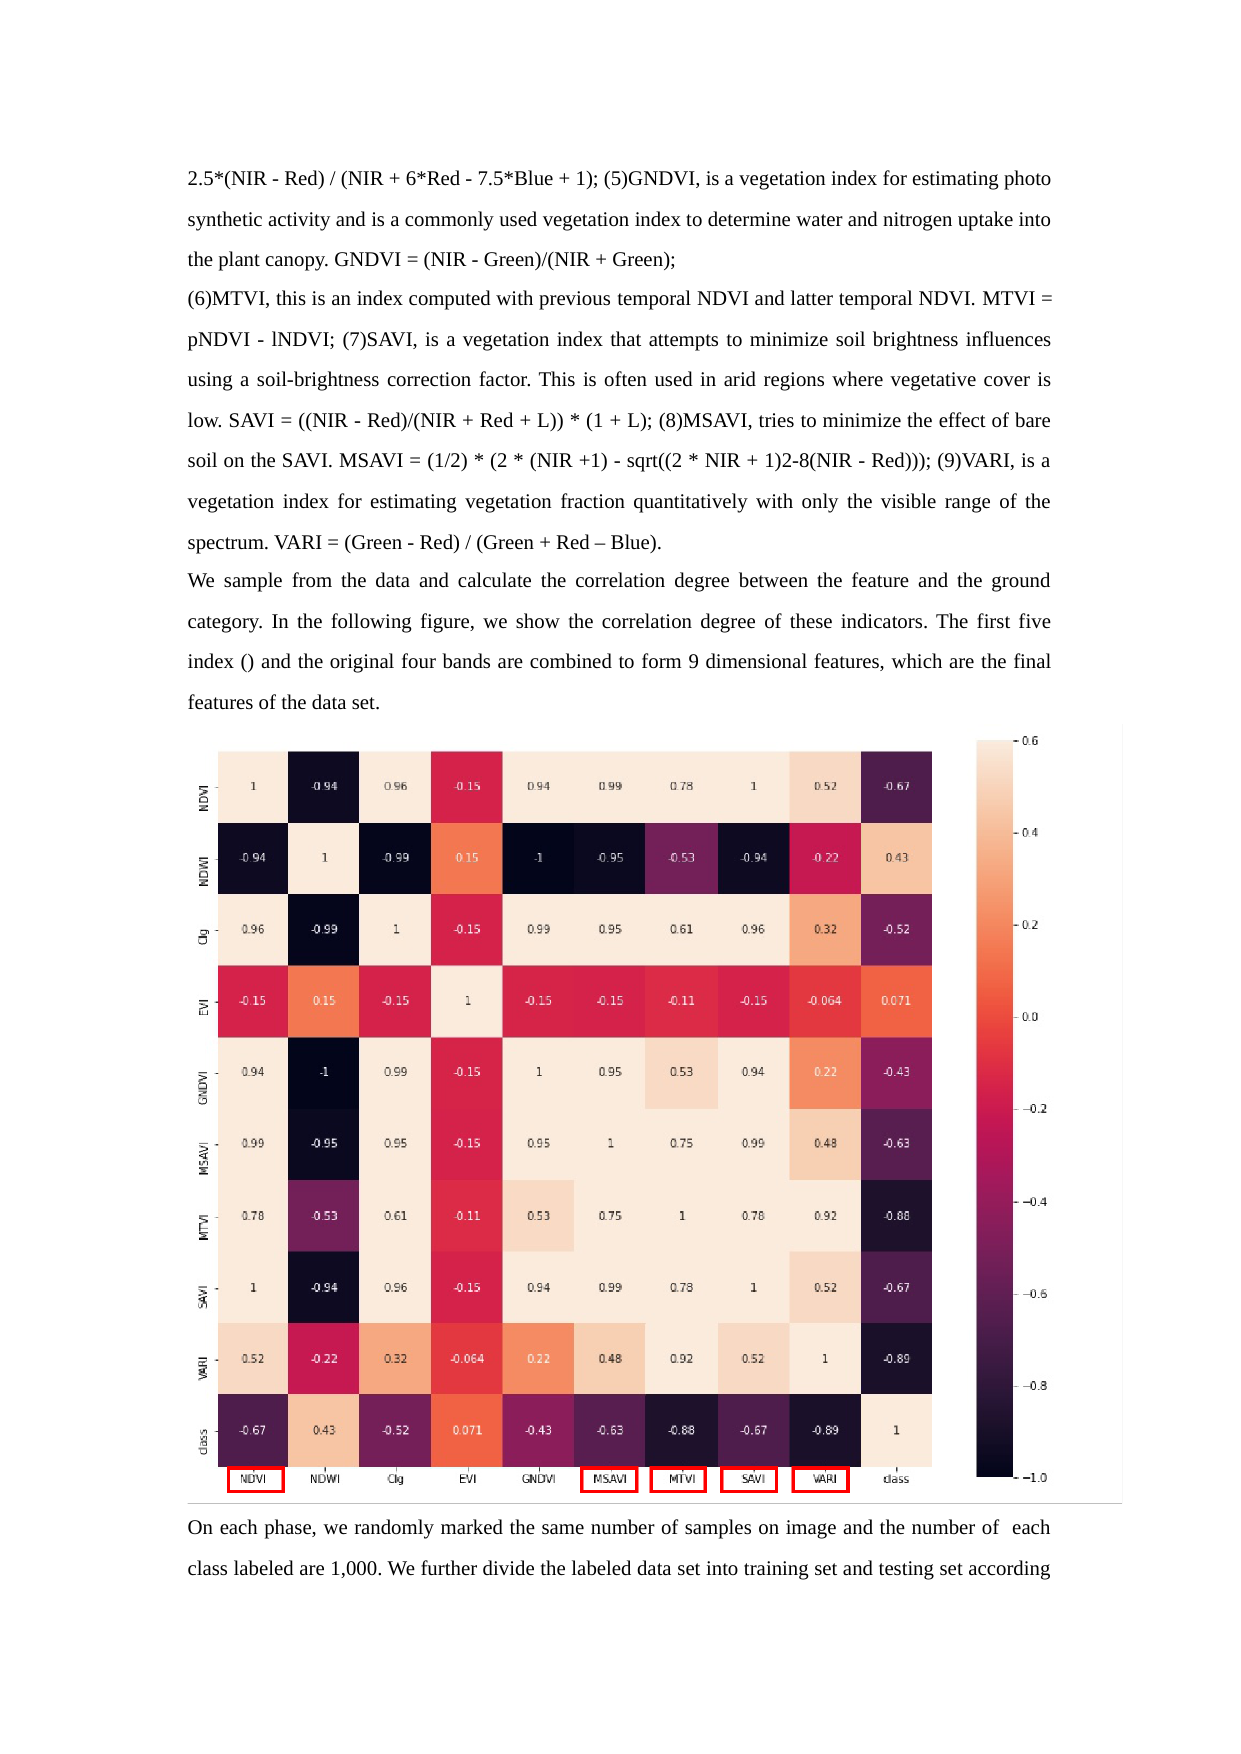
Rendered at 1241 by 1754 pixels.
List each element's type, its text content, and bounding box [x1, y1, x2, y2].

text We sample from the data and calculate the correlation degree between the feature and the ground category. In the following figure, we show the correlation degree of these indicators. The first five index () and the original four bands are combined to form 9 dimensional features, which are the final features of the data set. [187, 564, 1053, 718]
text (6)MTVI, this is an index computed with previous temporal NDVI and latter temporal NDVI. MTVI = pNDVI - lNDVI; (7)SAVI, is a vegetation index that attempts to minimize soil brightness influences using a soil-brightness correction factor. This is often used in arid regions where vegetative cover is low. SAVI = ((NIR - Red)/(NIR + Red + L)) * (1 + L); (8)MSAVI, tries to minimize the effect of bare soil on the SAVI. MSAVI = (1/2) * (2 * (NIR +1) - sqrt((2 * NIR + 1)2-8(NIR - Red))); (9)VARI, is a vegetation index for estimating vegetation fraction quantitatively with only the visible range of the spectrum. VARI = (Green - Red) / (Green + Red – Blue). [187, 282, 1053, 558]
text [187, 1511, 1053, 1584]
picture [187, 724, 1123, 1504]
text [187, 162, 1053, 276]
